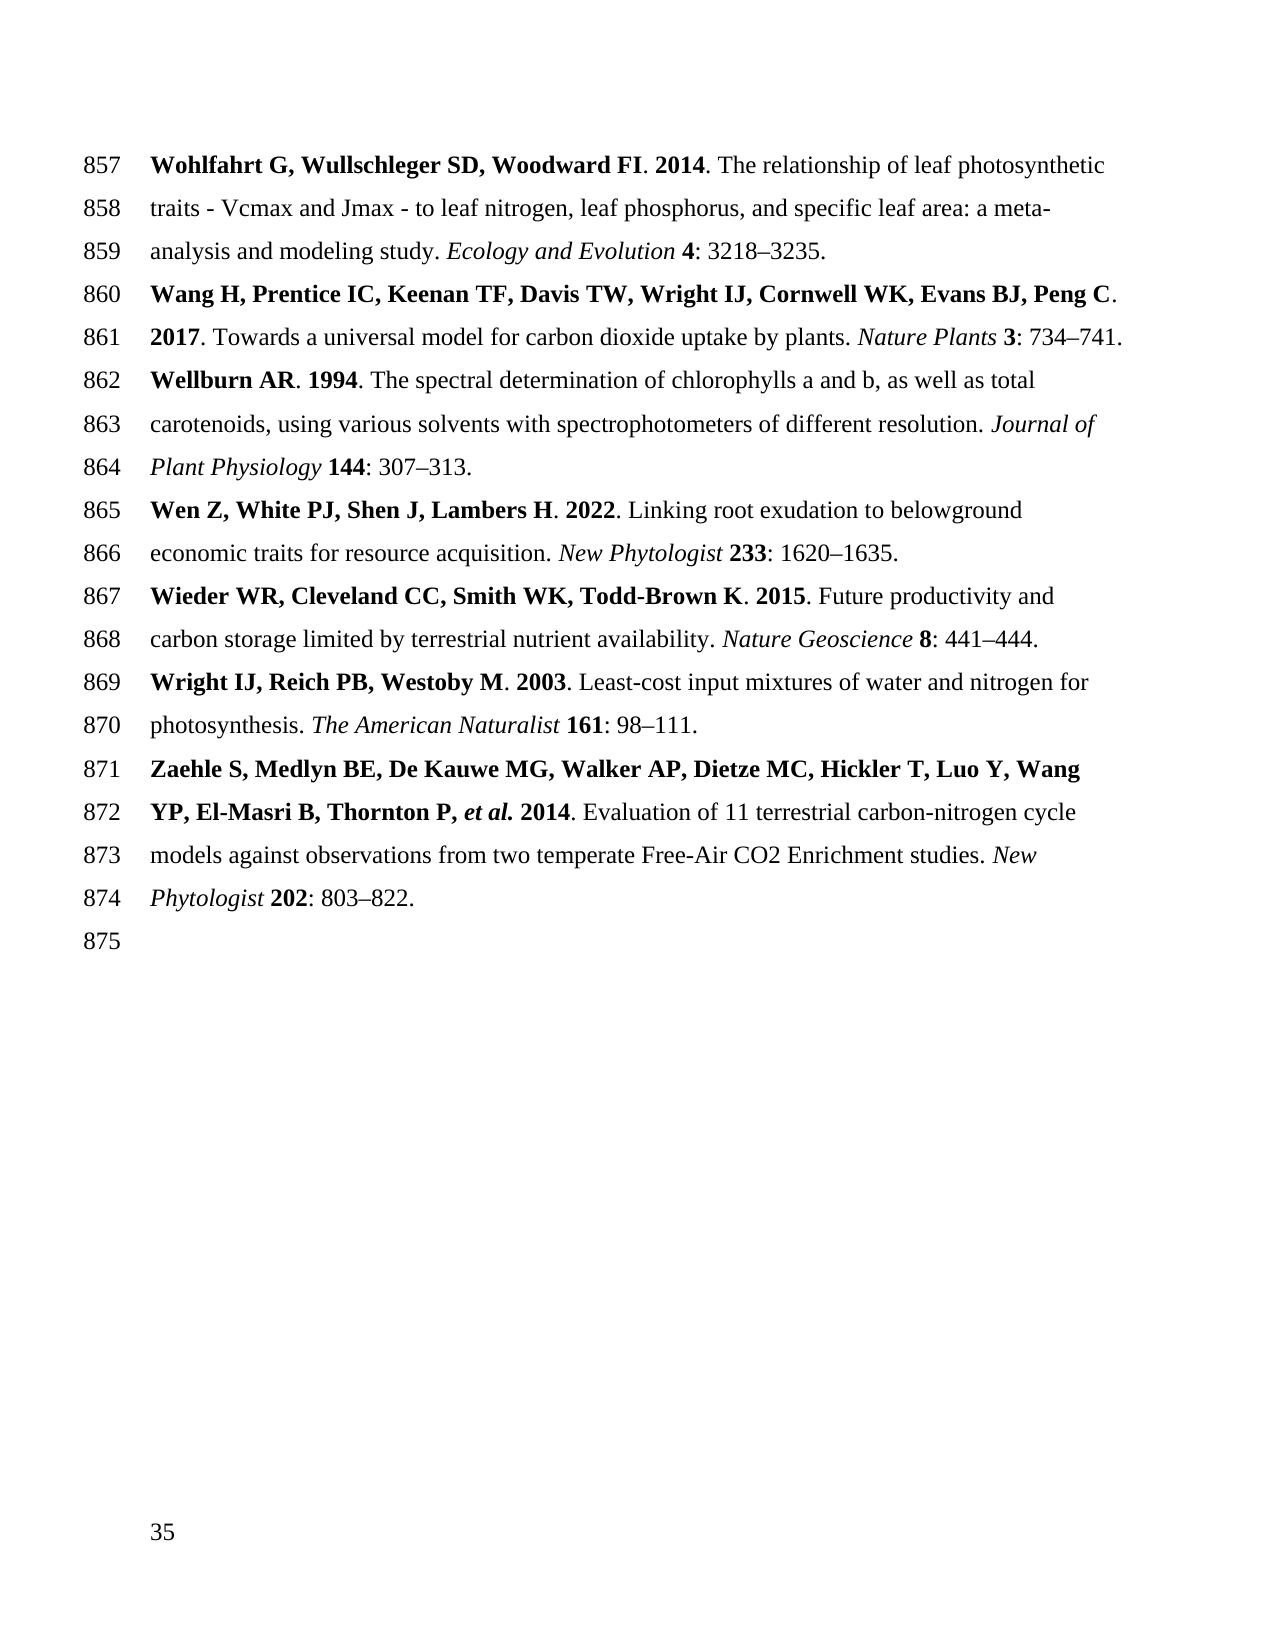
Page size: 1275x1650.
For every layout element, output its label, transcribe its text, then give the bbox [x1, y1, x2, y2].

text Wen Z, White PJ, Shen J, Lambers H. 2022. Linking root exudation to belowground economic traits for resource acquisition. New Phytologist 233: 1620–1635. [150, 495, 1125, 567]
text Wright IJ, Reich PB, Westoby M. 2003. Least-cost input mixtures of water and nitrogen for photosynthesis. The American Naturalist 161: 98–111. [150, 667, 1125, 739]
text Wieder WR, Cleveland CC, Smith WK, Todd-Brown K. 2015. Future productivity and carbon storage limited by terrestrial nutrient availability. Nature Geoscience 8: 441–444. [150, 581, 1125, 653]
text Wellburn AR. 1994. The spectral determination of chlorophylls a and b, as well as total carotenoids, using various solvents with spectrophotometers of different resolution. Journal of Plant Physiology 144: 307–313. [150, 366, 1125, 481]
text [150, 150, 1125, 265]
text Wang H, Prentice IC, Keenan TF, Davis TW, Wright IJ, Cornwell WK, Evans BJ, Peng C. 2017. Towards a universal model for carbon dioxide uptake by plants. Nature Plants 3: 734–741. [150, 279, 1125, 351]
text Zaehle S, Medlyn BE, De Kauwe MG, Walker AP, Dietze MC, Hickler T, Luo Y, Wang YP, El-Masri B, Thornton P, et al. 2014. Evaluation of 11 terrestrial carbon-nitrogen cycle models against observations from two temperate Free-Air CO2 Enrichment studies. New Phytologist 202: 803–822. [150, 754, 1125, 912]
